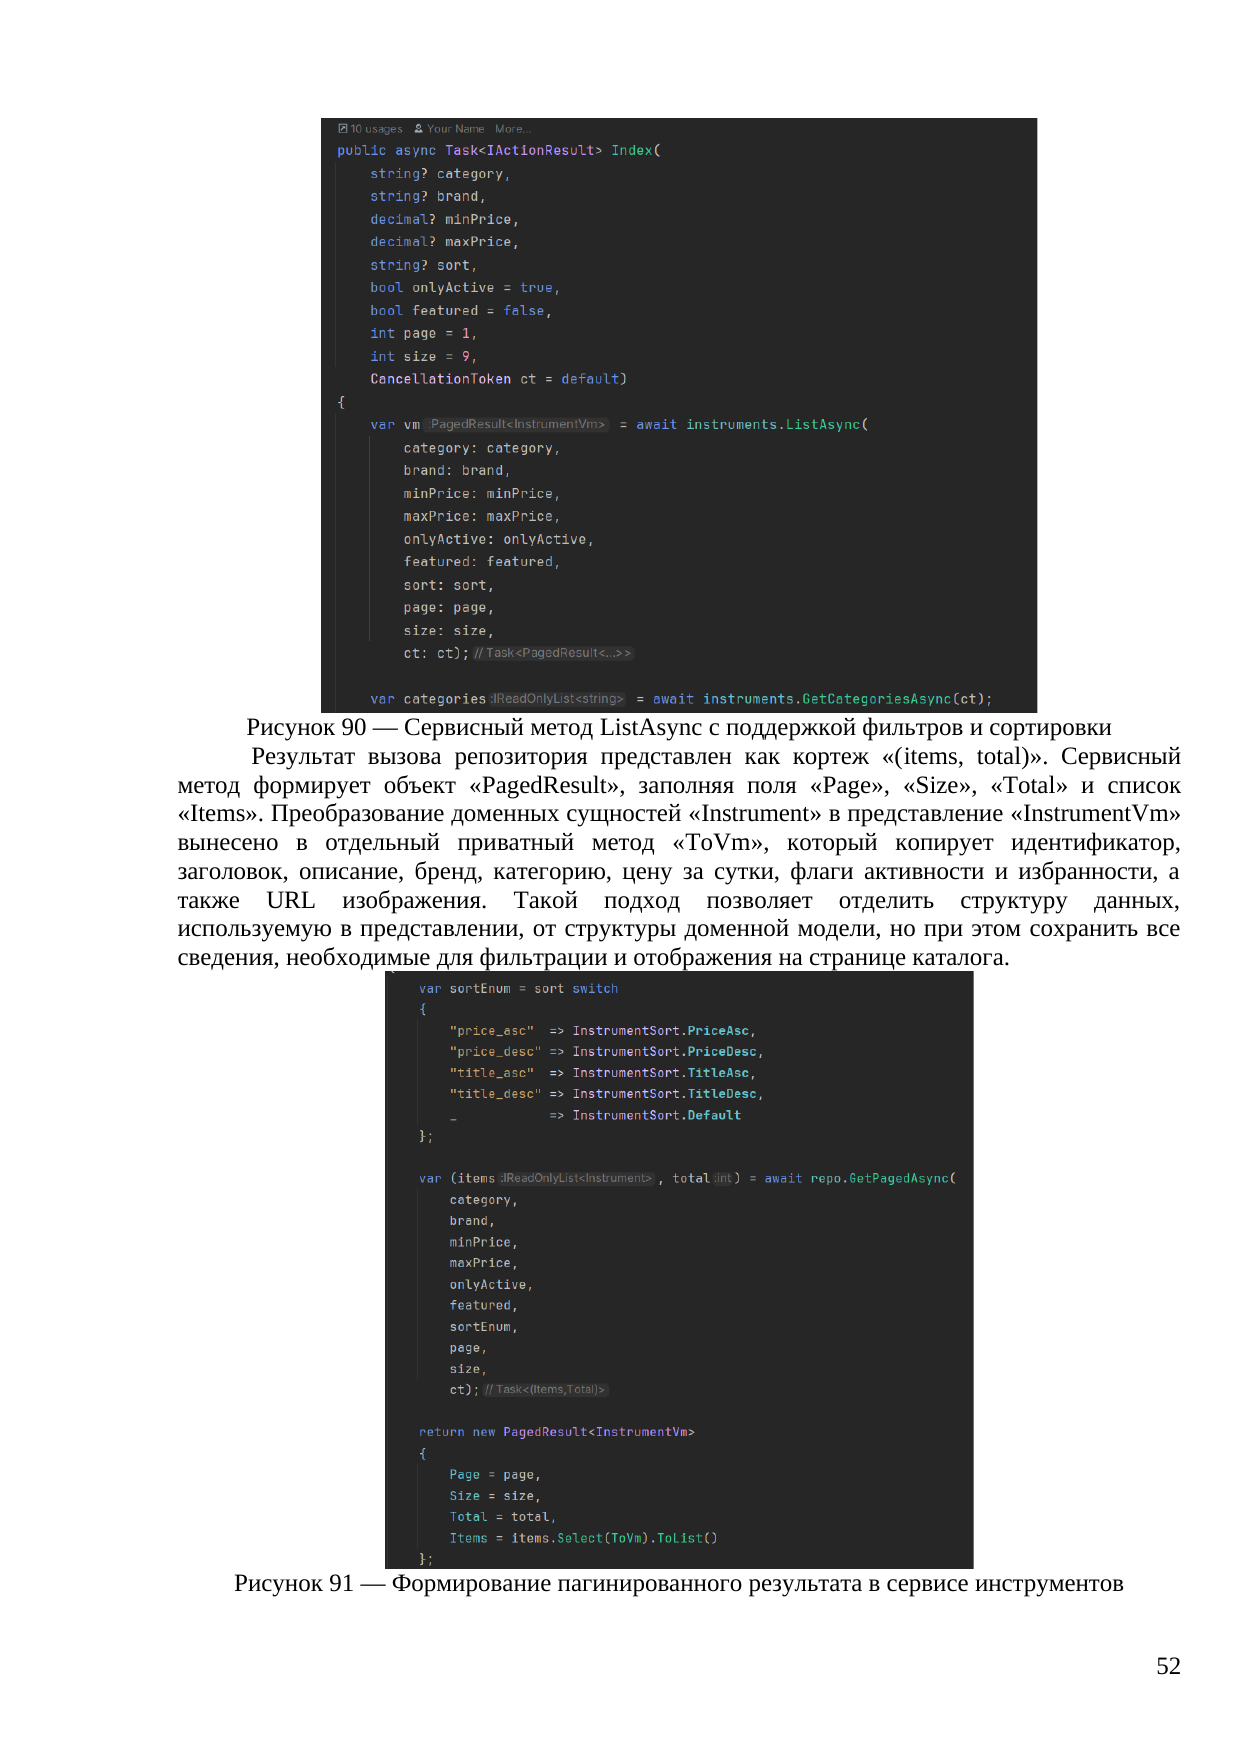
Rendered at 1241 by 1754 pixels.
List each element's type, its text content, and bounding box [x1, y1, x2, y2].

picture [385, 971, 974, 1569]
text Результат вызова репозитория представлен как кортеж «(items, total)». Сервисный метод формирует объект «PagedResult», заполняя поля «Page», «Size», «Total» и список «Items». Преобразование доменных сущностей «Instrument» в представление «InstrumentVm» вынесено в отдельный приватный метод «ToVm», который копирует идентификатор, заголовок, описание, бренд, категорию, цену за сутки, флаги активности и избранности, а также URL изображения. Такой подход позволяет отделить структуру данных, используемую в представлении, от структуры доменной модели, но при этом сохранить все сведения, необходимые для фильтрации и отображения на странице каталога. [177, 741, 1181, 971]
picture [321, 118, 1038, 713]
